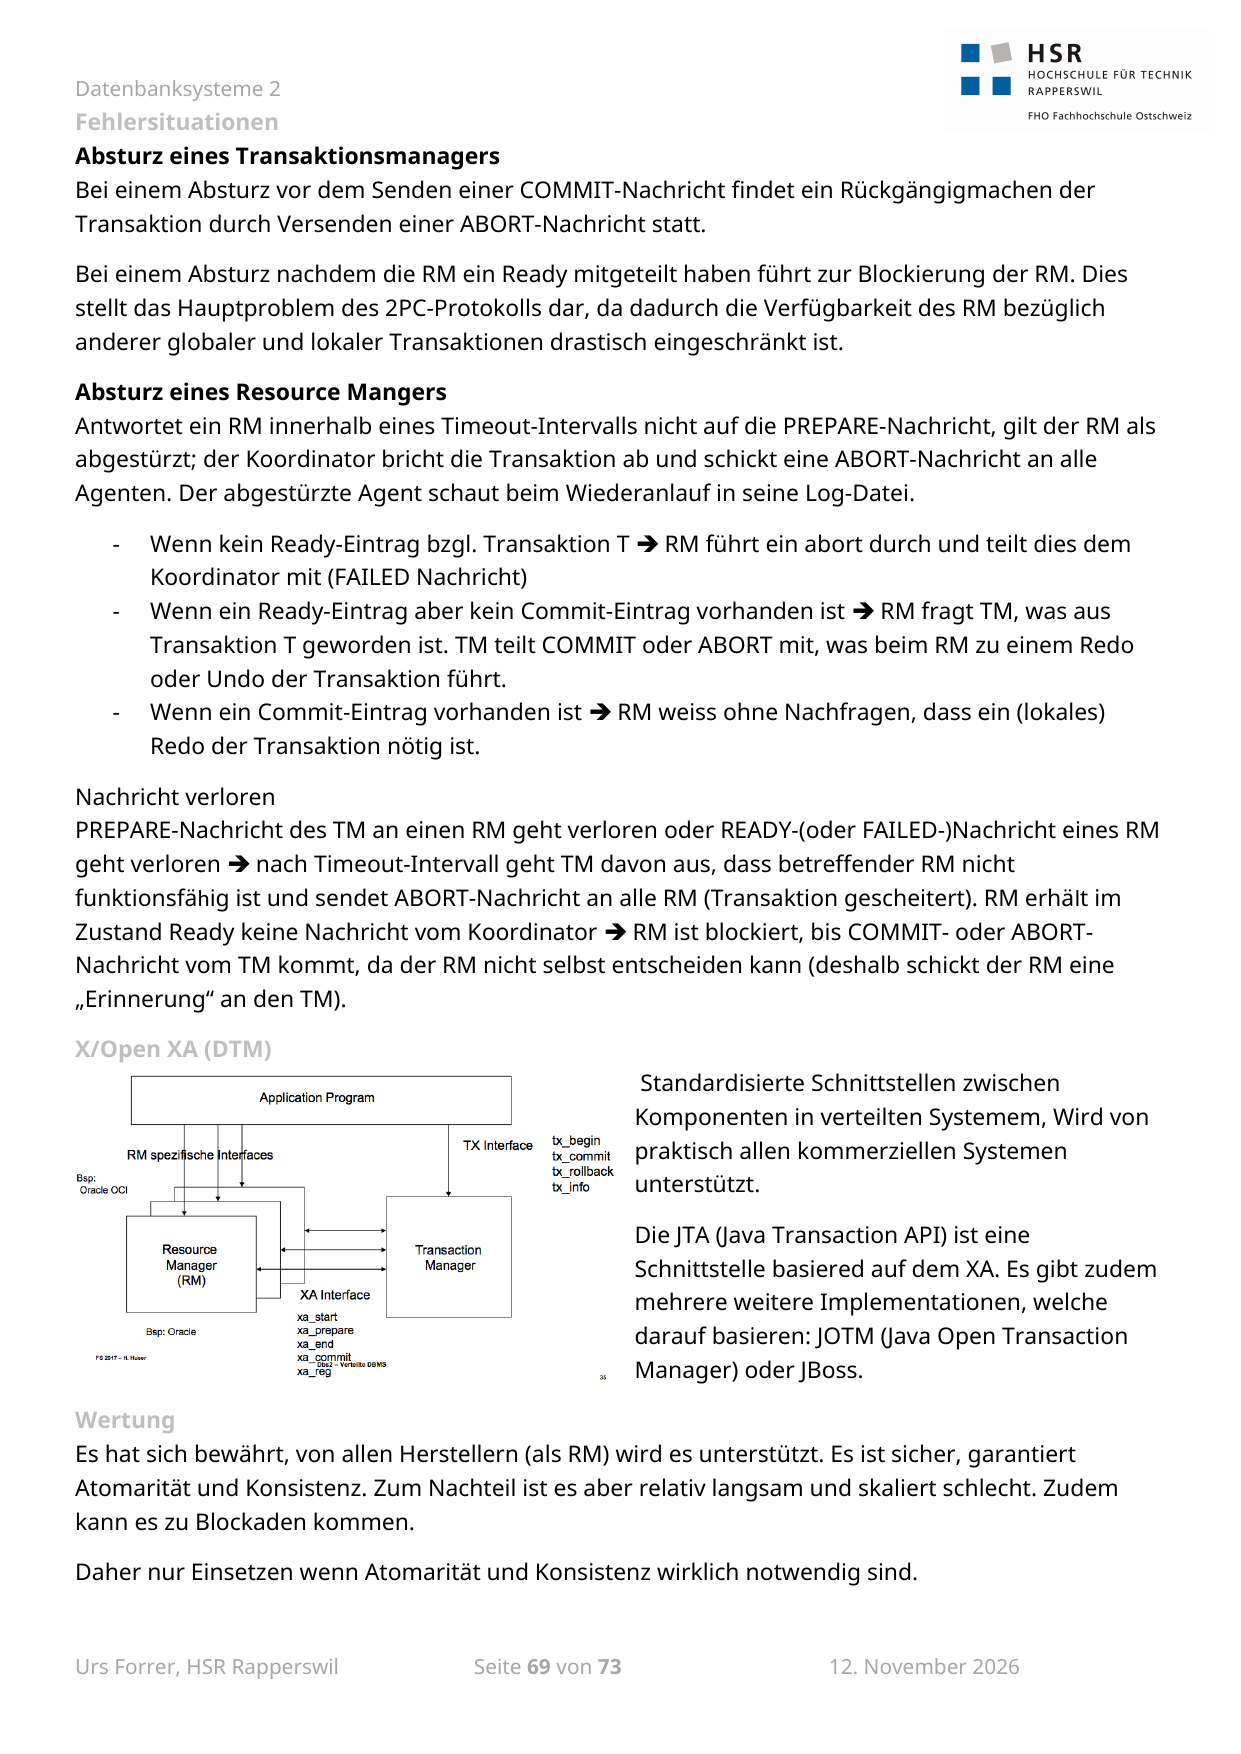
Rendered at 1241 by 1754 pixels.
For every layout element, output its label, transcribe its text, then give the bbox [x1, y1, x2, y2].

text Absturz eines Transaktionsmanagers Bei einem Absturz vor dem Senden einer COMMIT-Nachricht findet ein Rückgängigmachen der Transaktion durch Versenden einer ABORT-Nachricht statt. [75, 140, 1165, 239]
text Es hat sich bewährt, von allen Herstellern (als RM) wird es unterstützt. Es ist sicher, garantiert Atomarität und Konsistenz. Zum Nachteil ist es aber relativ langsam und skaliert schlecht. Zudem kann es zu Blockaden kommen. [75, 1438, 1165, 1537]
text Absturz eines Resource Mangers Antwortet ein RM innerhalb eines Timeout-Intervalls nicht auf die PREPARE-Nachricht, gilt der RM als abgestürzt; der Koordinator bricht die Transaktion ab und schickt eine ABORT-Nachricht an alle Agenten. Der abgestürzte Agent schaut beim Wiederanlauf in seine Log-Datei. [75, 376, 1165, 508]
text Standardisierte Schnittstellen zwischen Komponenten in verteilten Systemem, Wird von praktisch allen kommerziellen Systemen unterstützt. [616, 1067, 1165, 1200]
text Die JTA (Java Transaction API) ist eine Schnittstelle basiered auf dem XA. Es gibt zudem mehrere weitere Implementationen, welche darauf basieren: JOTM (Java Open Transaction Manager) oder JBoss. [75, 1219, 1165, 1385]
list Wenn ein Commit-Eintrag vorhanden ist RM weiss ohne Nachfragen, dass ein (lokales) Redo der Transaktion nötig ist. [112, 696, 1165, 761]
text Nachricht verloren PREPARE-Nachricht des TM an einen RM geht verloren oder READY-(oder FAILED-)Nachricht eines RM geht verloren nach Timeout-Intervall geht TM davon aus, dass betreffender RM nicht funktionsfähig ist und sendet ABORT-Nachricht an alle RM (Transaktion gescheitert). RM erhält im Zustand Ready keine Nachricht vom Koordinator RM ist blockiert, bis COMMIT- oder ABORT-Nachricht vom TM kommt, da der RM nicht selbst entscheiden kann (deshalb schickt der RM eine „Erinnerung“ an den TM). [75, 781, 1165, 1014]
text Bei einem Absturz nachdem die RM ein Ready mitgeteilt haben führt zur Blockierung der RM. Dies stellt das Hauptproblem des 2PC-Protokolls dar, da dadurch die Verfügbarkeit des RM bezüglich anderer globaler und lokaler Transaktionen drastisch eingeschränkt ist. [75, 258, 1165, 357]
subtitle Wertung [75, 1404, 1165, 1436]
picture [943, 29, 1210, 134]
subtitle Fehlersituationen [75, 106, 1165, 138]
picture [75, 1067, 616, 1381]
list Wenn ein Ready-Eintrag aber kein Commit-Eintrag vorhanden ist RM fragt TM, was aus Transaktion T geworden ist. TM teilt COMMIT oder ABORT mit, was beim RM zu einem Redo oder Undo der Transaktion führt. [112, 595, 1165, 694]
text Daher nur Einsetzen wenn Atomarität und Konsistenz wirklich notwendig sind. [75, 1556, 1165, 1587]
list Wenn kein Ready-Eintrag bzgl. Transaktion T RM führt ein abort durch und teilt dies dem Koordinator mit (FAILED Nachricht) [112, 528, 1165, 593]
subtitle X/Open XA (DTM) [75, 1033, 1165, 1065]
